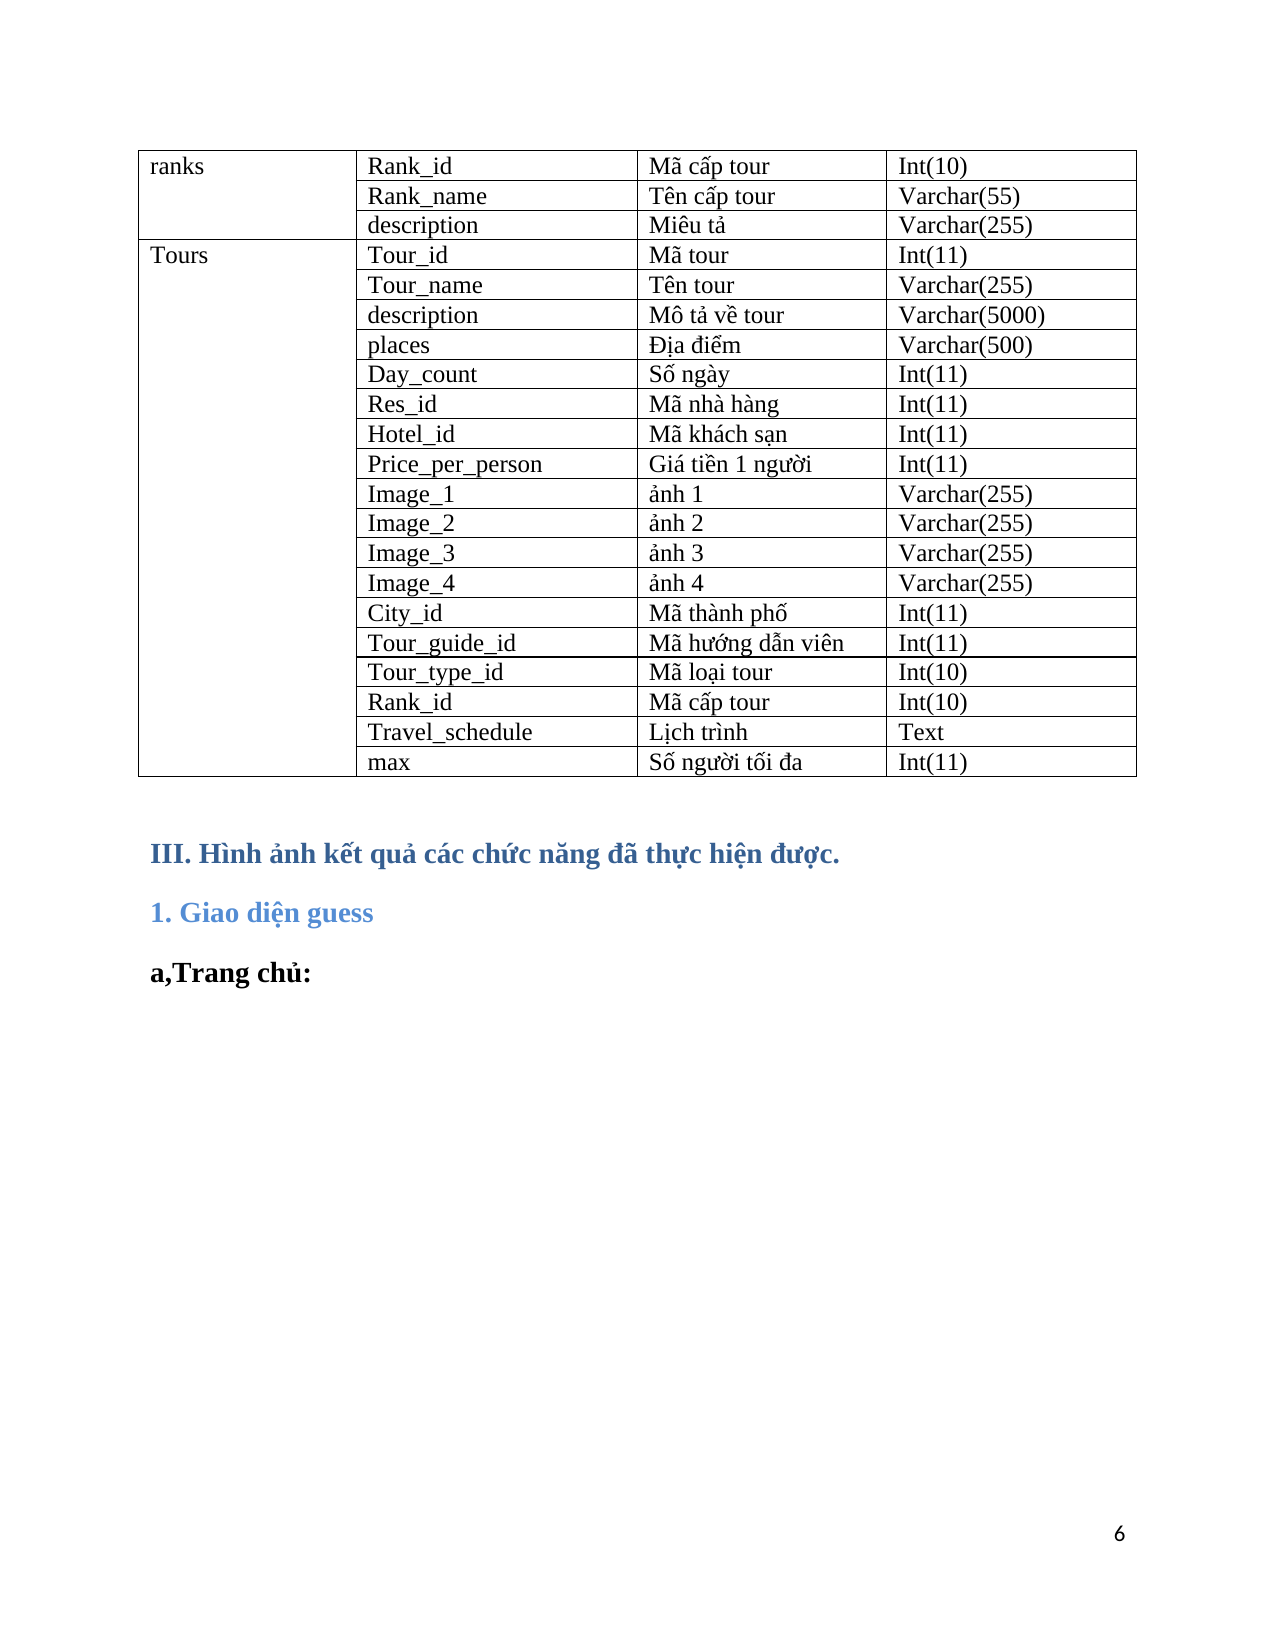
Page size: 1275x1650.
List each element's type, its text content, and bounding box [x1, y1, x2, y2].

table_cell max [357, 747, 637, 776]
table_cell Int(11) [887, 598, 1136, 627]
table_cell Int(11) [887, 360, 1136, 388]
table_cell Res_id [357, 389, 637, 418]
table_cell Price_per_person [357, 449, 637, 478]
table_cell Rank_id [357, 151, 637, 180]
table_cell Varchar(500) [887, 330, 1136, 358]
table_cell Varchar(5000) [887, 300, 1136, 329]
table_cell Lịch trình [638, 717, 886, 746]
table_cell Day_count [357, 360, 637, 388]
table_cell Tour_name [357, 270, 637, 299]
table_cell Varchar(255) [887, 479, 1136, 507]
table_cell description [357, 211, 637, 239]
table_cell Mã nhà hàng [638, 389, 886, 418]
table_cell Tour_id [357, 240, 637, 269]
table_cell ảnh 4 [638, 568, 886, 597]
table_cell Varchar(255) [887, 568, 1136, 597]
table_cell Int(11) [887, 389, 1136, 418]
table_cell ranks [139, 151, 356, 239]
table_cell Int(11) [887, 747, 1136, 776]
table_cell Varchar(255) [887, 270, 1136, 299]
table_cell Tour_guide_id [357, 628, 637, 656]
table_cell Int(10) [887, 658, 1136, 686]
table_cell Int(11) [887, 449, 1136, 478]
table_cell Varchar(255) [887, 538, 1136, 567]
table_cell Varchar(255) [887, 509, 1136, 537]
table_cell Địa điểm [638, 330, 886, 358]
table_cell Tên cấp tour [638, 181, 886, 209]
table_cell Số người tối đa [638, 747, 886, 776]
table_cell ảnh 2 [638, 509, 886, 537]
table_cell Rank_id [357, 687, 637, 716]
table_cell Varchar(255) [887, 211, 1136, 239]
table_cell Mã cấp tour [638, 687, 886, 716]
table_cell Giá tiền 1 người [638, 449, 886, 478]
table_cell Mã cấp tour [638, 151, 886, 180]
table_cell Int(11) [887, 419, 1136, 448]
table_cell Image_2 [357, 509, 637, 537]
table_cell Số ngày [638, 360, 886, 388]
text III. Hình ảnh kết quả các chức năng đã thực hiện được. [150, 836, 1125, 869]
table_cell Miêu tả [638, 211, 886, 239]
table_cell places [357, 330, 637, 358]
table_cell Travel_schedule [357, 717, 637, 746]
table_cell Mã thành phố [638, 598, 886, 627]
text 1. Giao diện guess [150, 895, 1125, 929]
table_cell Varchar(55) [887, 181, 1136, 209]
table_cell Tour_type_id [357, 658, 637, 686]
table_cell Mã loại tour [638, 658, 886, 686]
table_cell Image_3 [357, 538, 637, 567]
table_cell Rank_name [357, 181, 637, 209]
table_cell City_id [357, 598, 637, 627]
table_cell Mô tả về tour [638, 300, 886, 329]
table_cell Image_4 [357, 568, 637, 597]
text a,Trang chủ: [150, 955, 1125, 988]
table_cell Image_1 [357, 479, 637, 507]
table_cell ảnh 1 [638, 479, 886, 507]
table_cell Int(10) [887, 151, 1136, 180]
table_cell Tên tour [638, 270, 886, 299]
table_cell Int(11) [887, 628, 1136, 656]
table_cell Hotel_id [357, 419, 637, 448]
table_cell Int(11) [887, 240, 1136, 269]
table_cell Text [887, 717, 1136, 746]
table_cell ảnh 3 [638, 538, 886, 567]
table_cell Mã tour [638, 240, 886, 269]
table_cell Int(10) [887, 687, 1136, 716]
table_cell Tours [139, 240, 356, 776]
table_cell Mã hướng dẫn viên [638, 628, 886, 656]
table_cell Mã khách sạn [638, 419, 886, 448]
table_cell description [357, 300, 637, 329]
